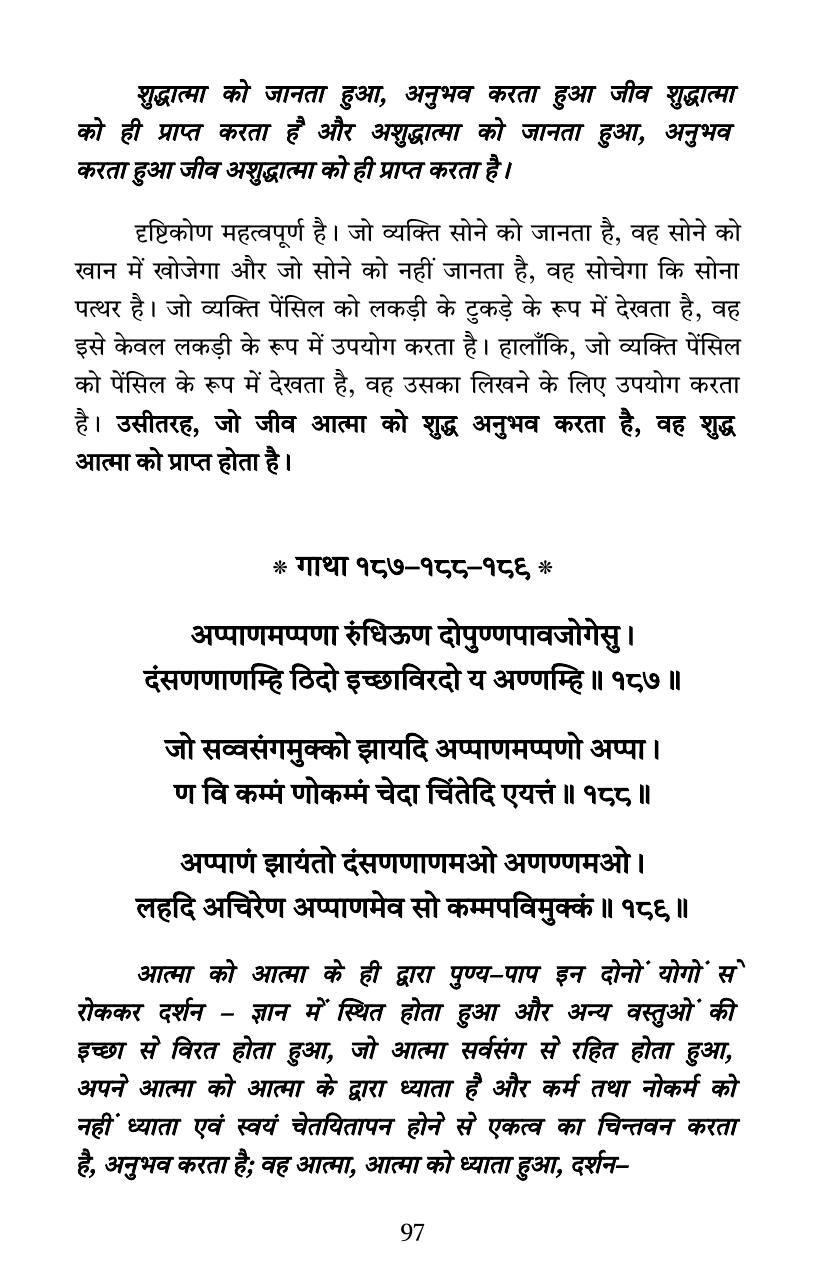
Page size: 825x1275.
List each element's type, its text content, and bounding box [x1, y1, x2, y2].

text आत्मा को आत्मा के ही द्वारा पुण्य−पाप इन दोनों योगों से रोककर दर्शन − ज्ञान में स्थित होता हुआ और अन्य वस्तुओं की इच्छा से विरत होता हुआ, जो आत्मा सर्वसंग से रहित होता हुआ, अपने आत्मा को आत्मा के द्वारा ध्याता है और कर्म तथा नोकर्म को नहीं ध्याता एवं स्वयं चेतयितापन होने से एकत्व का चिन्तवन करता है, अनुभव करता है; वह आत्मा, आत्मा को ध्याता हुआ, दर्शन– [75, 955, 750, 1179]
text लहदि अचिरेण अप्पाणमेव सो कम्मपविमुक्कं॥ १८९॥ [75, 886, 750, 924]
text जो सव्वसंगमुक्को झायदि अप्पाणमप्पणो अप्पा। [75, 727, 750, 766]
text ⁕ गाथा १८७–१८८–१८९ ⁕ [75, 544, 750, 582]
text दंसणणाणम्हि ठिदो इच्छाविरदो य अण्णम्हि॥ १८७॥ [75, 658, 750, 696]
text अप्पाणं झायंतो दंसणणाणमओ अणण्णमओ। [75, 841, 750, 880]
text दृष्टिकोण महत्वपूर्ण है। जो व्यक्ति सोने को जानता है, वह सोने को खान में खोजेगा और जो सोने को नहीं जानता है, वह सोचेगा कि सोना पत्थर है। जो व्यक्ति पेंसिल को लकड़ी के टुकड़े के रूप में देखता है, वह इसे केवल लकड़ी के रूप में उपयोग करता है। हालाँकि, जो व्यक्ति पेंसिल को पेंसिल के रूप में देखता है, वह उसका लिखने के लिए उपयोग करता है। उसीतरह, जो जीव आत्मा को शुद्ध अनुभव करता है, वह शुद्ध आत्मा को प्राप्त होता है। [75, 214, 750, 476]
text शुद्धात्मा को जानता हुआ, अनुभव करता हुआ जीव शुद्धात्मा को ही प्राप्त करता है और अशुद्धात्मा को जानता हुआ, अनुभव करता हुआ जीव अशुद्धात्मा को ही प्राप्त करता है। [75, 75, 750, 184]
text ण वि कम्मं णोकम्मं चेदा चिंतेदि एयत्तं॥ १८८॥ [75, 772, 750, 810]
text अप्पाणमप्पणा रुंधिऊण दोपुण्णपावजोगेसु। [75, 613, 750, 652]
